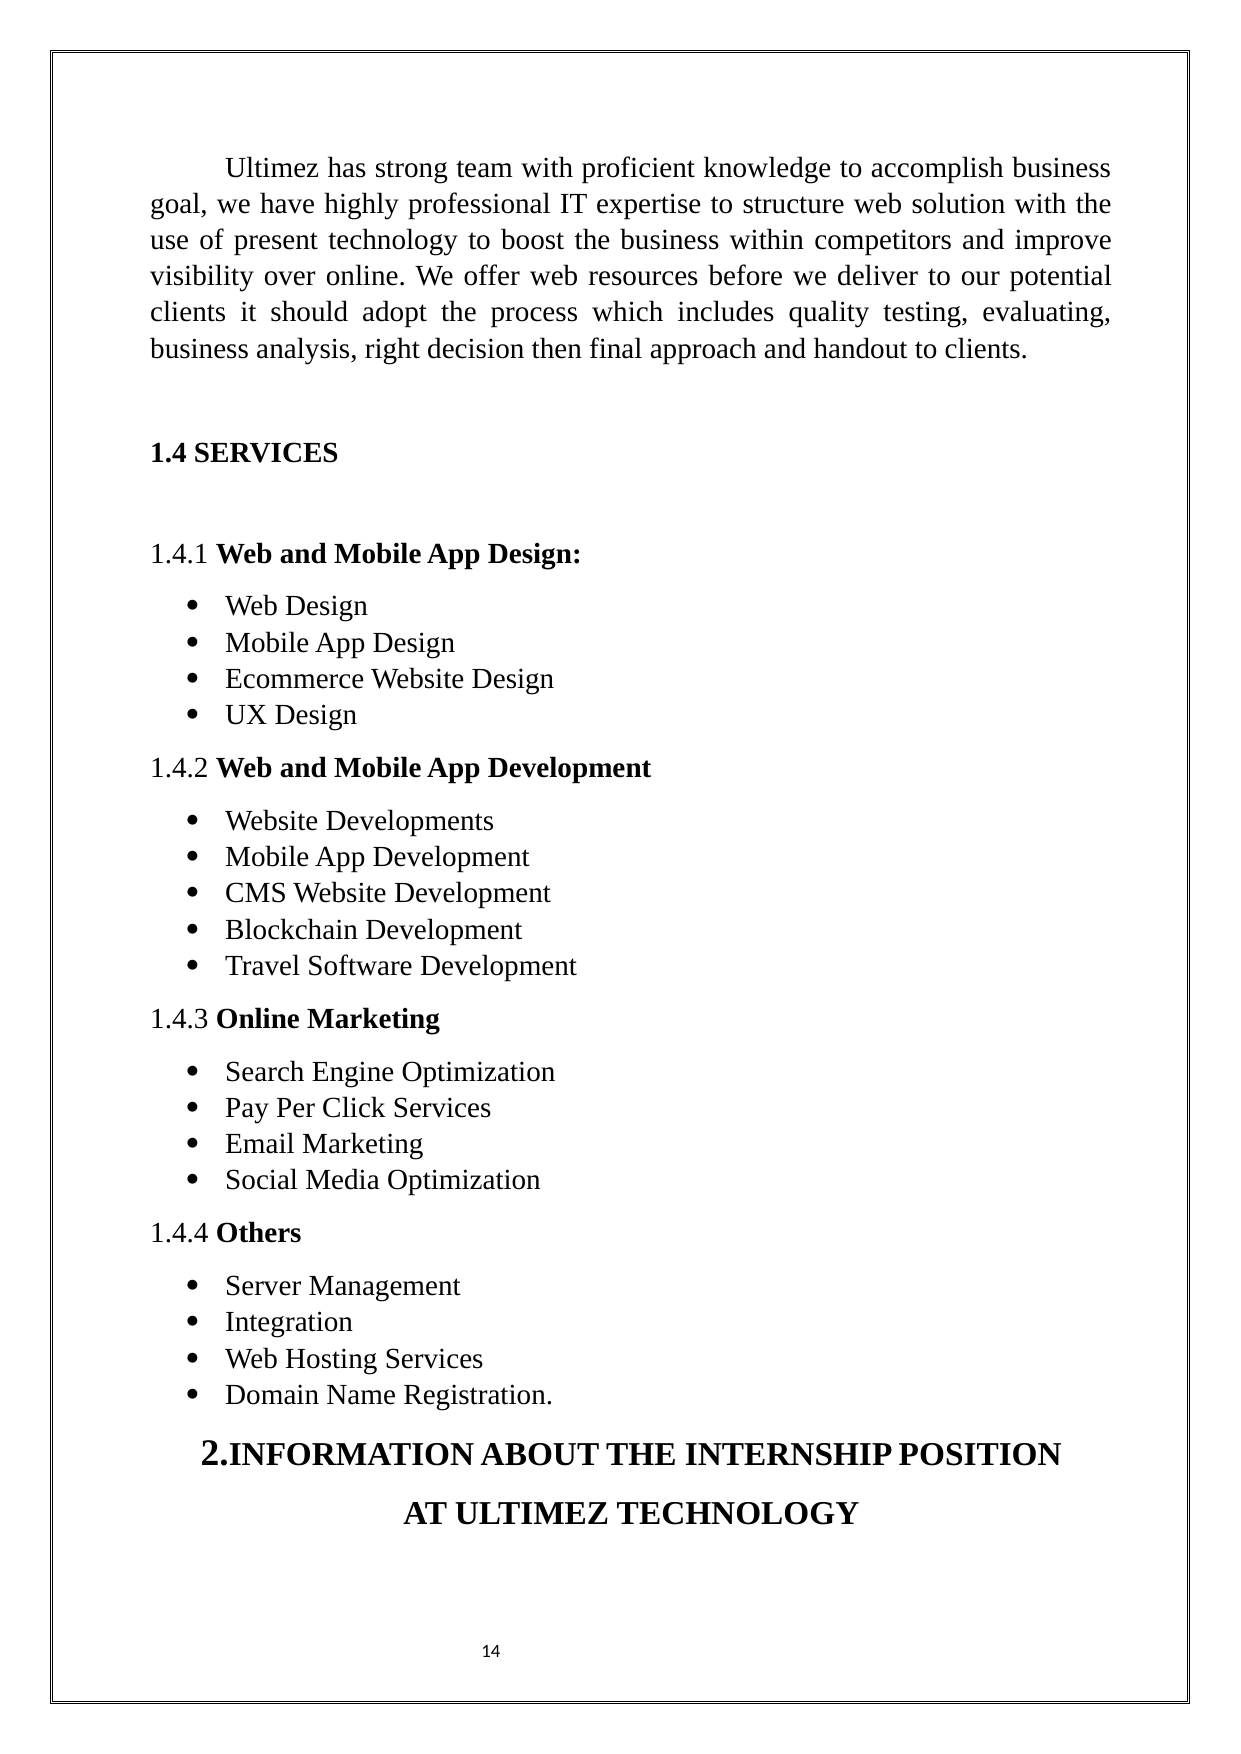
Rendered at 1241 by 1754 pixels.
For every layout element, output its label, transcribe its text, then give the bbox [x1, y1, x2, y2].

list Ultimez has strong team with proficient knowledge to accomplish business goal, we have highly professional IT expertise to structure web solution with the use of present technology to boost the business within competitors and improve visibility over online. We offer web resources before we deliver to our potential clients it should adopt the process which includes quality testing, evaluating, business analysis, right decision then final approach and handout to clients. [150, 150, 1112, 364]
list Travel Software Development [187, 948, 1112, 982]
list CMS Website Development [187, 876, 1112, 909]
text 1.4.1 Web and Mobile App Design: [150, 536, 1112, 569]
text 1.4 SERVICES [150, 435, 1112, 469]
list Email Marketing [187, 1126, 1112, 1160]
text 1.4.3 Online Marketing [150, 1001, 1112, 1034]
list Pay Per Click Services [187, 1090, 1112, 1124]
list Mobile App Development [187, 839, 1112, 873]
text 2.INFORMATION ABOUT THE INTERNSHIP POSITION [150, 1430, 1112, 1473]
list Web Design [187, 588, 1112, 622]
list Server Management [187, 1268, 1112, 1302]
list Mobile App Design [187, 625, 1112, 658]
text 1.4.4 Others [150, 1215, 1112, 1249]
list Blockchain Development [187, 912, 1112, 945]
list Integration [187, 1304, 1112, 1338]
list Web Hosting Services [187, 1341, 1112, 1374]
list Website Developments [187, 803, 1112, 837]
list Search Engine Optimization [187, 1054, 1112, 1087]
list Ecommerce Website Design [187, 661, 1112, 695]
list Domain Name Registration. [187, 1377, 1112, 1411]
text 1.4.2 Web and Mobile App Development [150, 750, 1112, 784]
list UX Design [187, 697, 1112, 731]
list Social Media Optimization [187, 1162, 1112, 1196]
text AT ULTIMEZ TECHNOLOGY [150, 1493, 1112, 1531]
